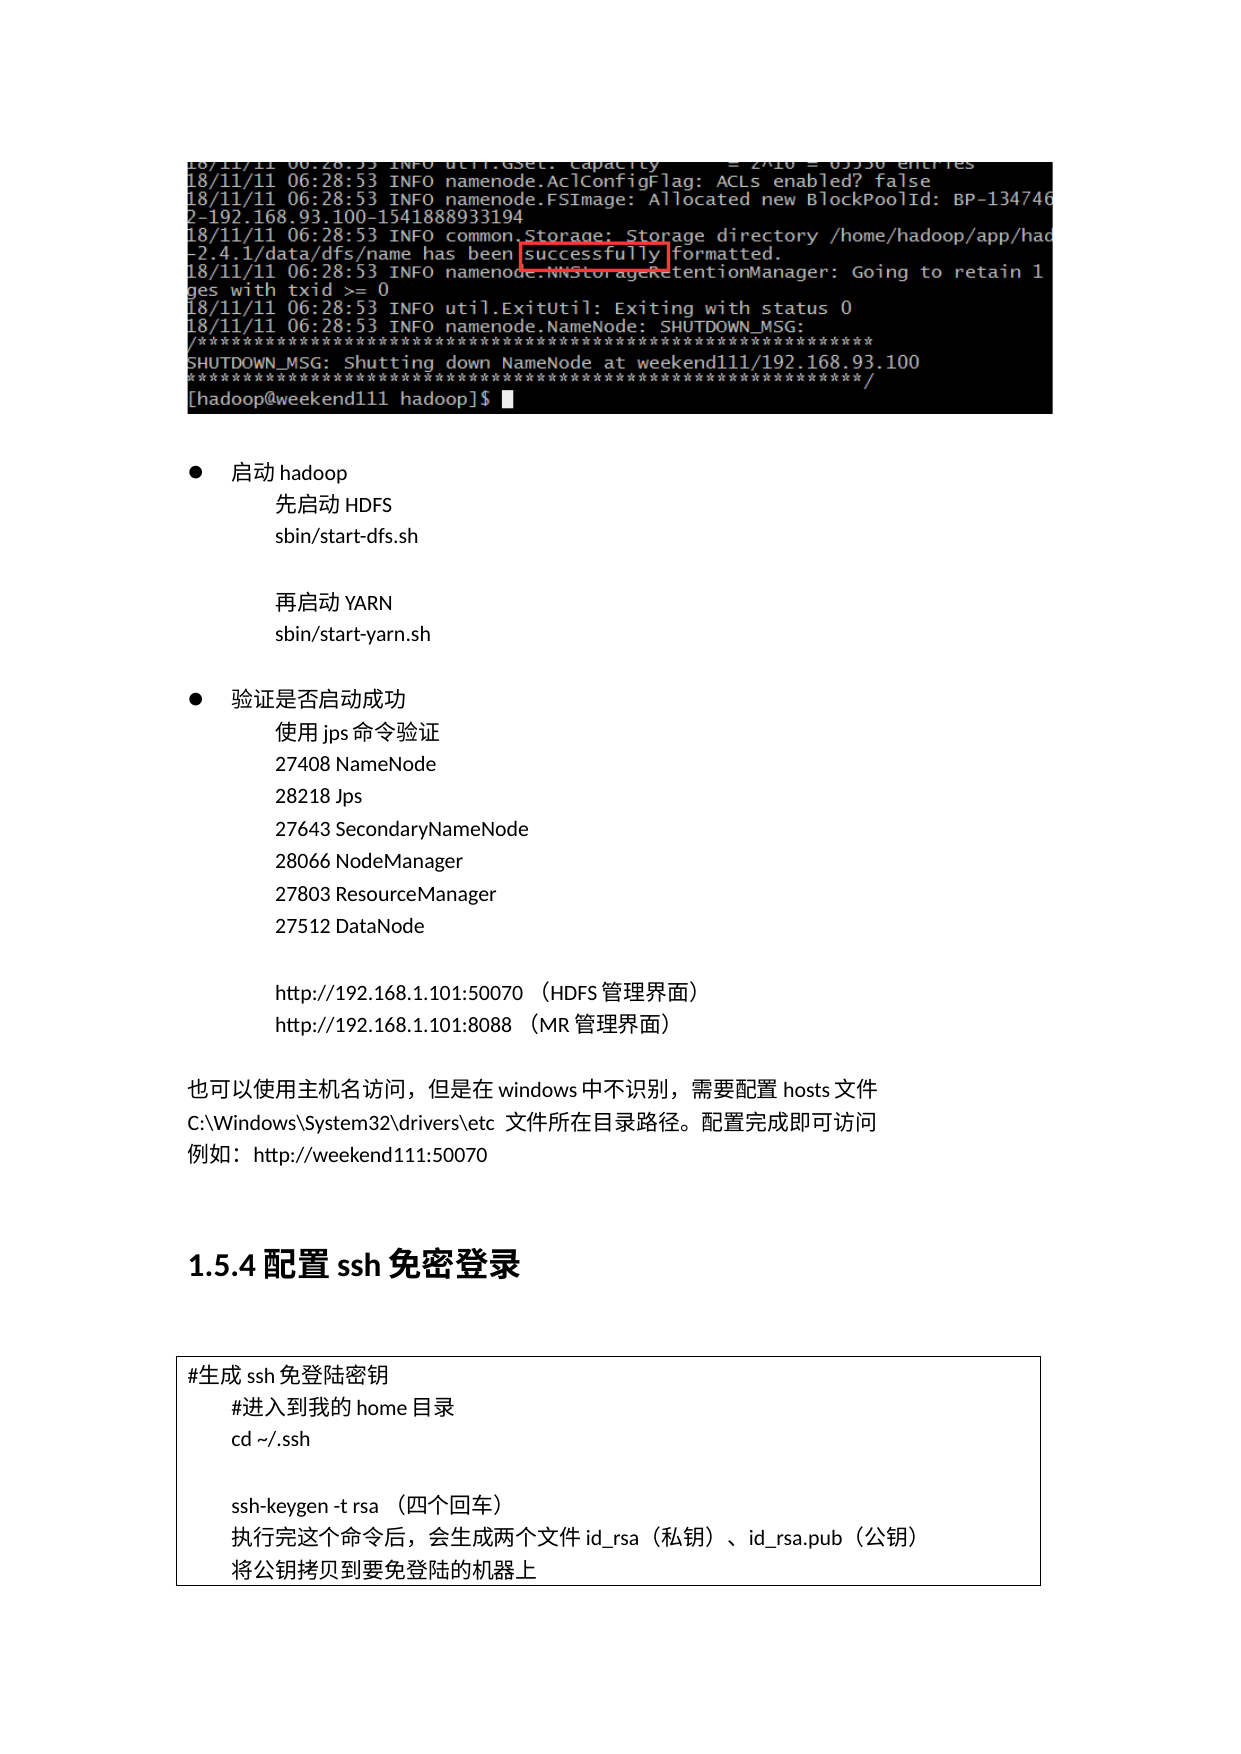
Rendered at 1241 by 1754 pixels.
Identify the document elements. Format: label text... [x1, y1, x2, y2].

text C:\Windows\System32\drivers\etc 文件所在目录路径。配置完成即可访问 [187, 1104, 1053, 1137]
text sbin/start-dfs.sh [187, 519, 1053, 552]
text 27408 NameNode [187, 747, 1053, 779]
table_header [177, 1357, 1040, 1585]
picture [187, 162, 1053, 414]
text http://192.168.1.101:8088 （MR管理界面） [187, 1007, 1053, 1039]
subtitle 1.5.4 配置ssh免密登录 [187, 1229, 1053, 1294]
text 再启动YARN [187, 584, 1053, 617]
list 验证是否启动成功 [187, 682, 1053, 714]
text 27512 DataNode [187, 909, 1053, 942]
text 27643 SecondaryNameNode [187, 812, 1053, 844]
text 先启动HDFS [187, 487, 1053, 519]
text 28218 Jps [187, 779, 1053, 812]
text 使用jps命令验证 [187, 714, 1053, 747]
list 启动hadoop [187, 454, 1053, 487]
text 28066 NodeManager [187, 844, 1053, 877]
text 27803 ResourceManager [187, 877, 1053, 909]
text 也可以使用主机名访问，但是在windows中不识别，需要配置hosts文件 [187, 1072, 1053, 1104]
text http://192.168.1.101:50070 （HDFS管理界面） [187, 974, 1053, 1007]
text 例如：http://weekend111:50070 [187, 1137, 1053, 1169]
text sbin/start-yarn.sh [187, 617, 1053, 649]
